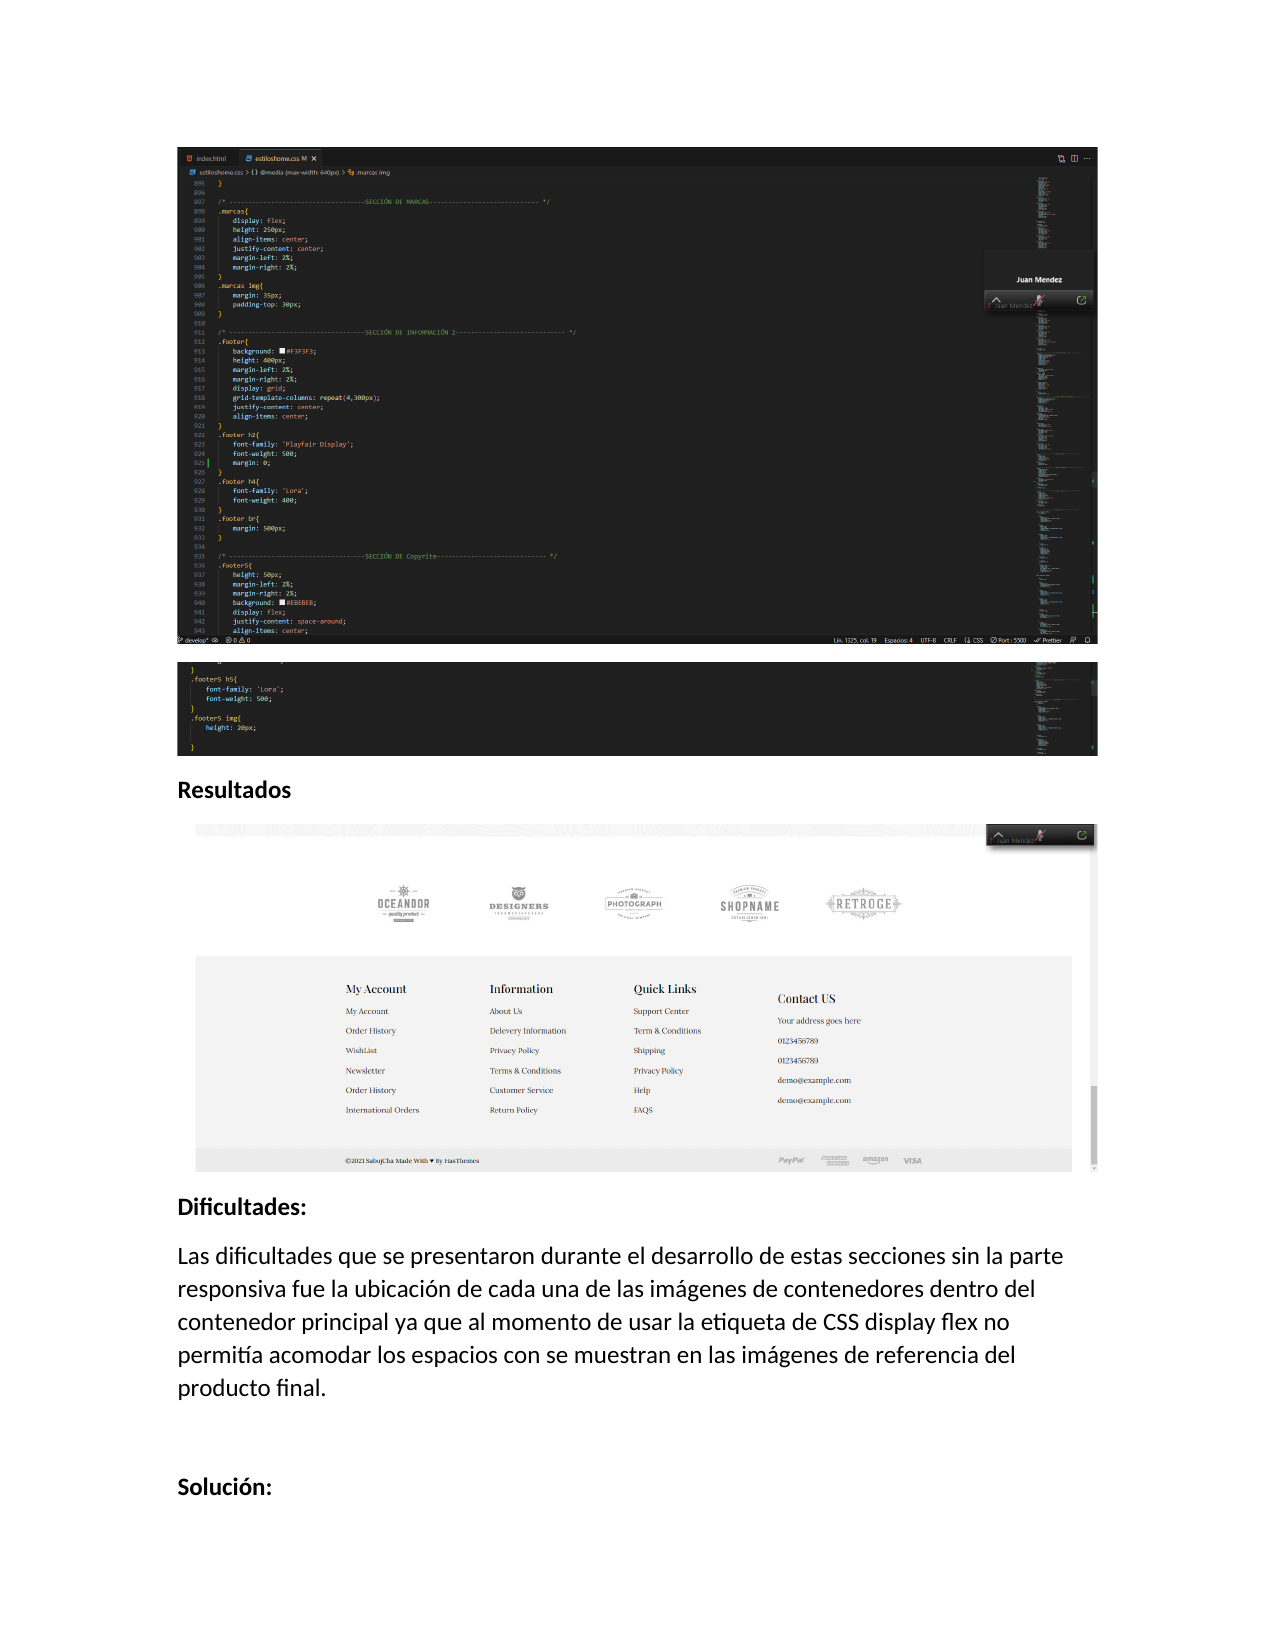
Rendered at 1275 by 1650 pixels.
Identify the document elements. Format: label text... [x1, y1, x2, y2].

picture [177, 147, 1098, 644]
picture [177, 824, 1098, 1172]
text Solución: [177, 1471, 1098, 1502]
text Las dificultades que se presentaron durante el desarrollo de estas secciones sin la parte responsiva fue la ubicación de cada una de las imágenes de contenedores dentro del contenedor principal ya que al momento de usar la etiqueta de CSS display flex no permitía acomodar los espacios con se muestran en las imágenes de referencia del producto final. [177, 1240, 1098, 1402]
picture [177, 662, 1098, 756]
text Resultados [177, 774, 1098, 805]
text Dificultades: [177, 1191, 1098, 1221]
